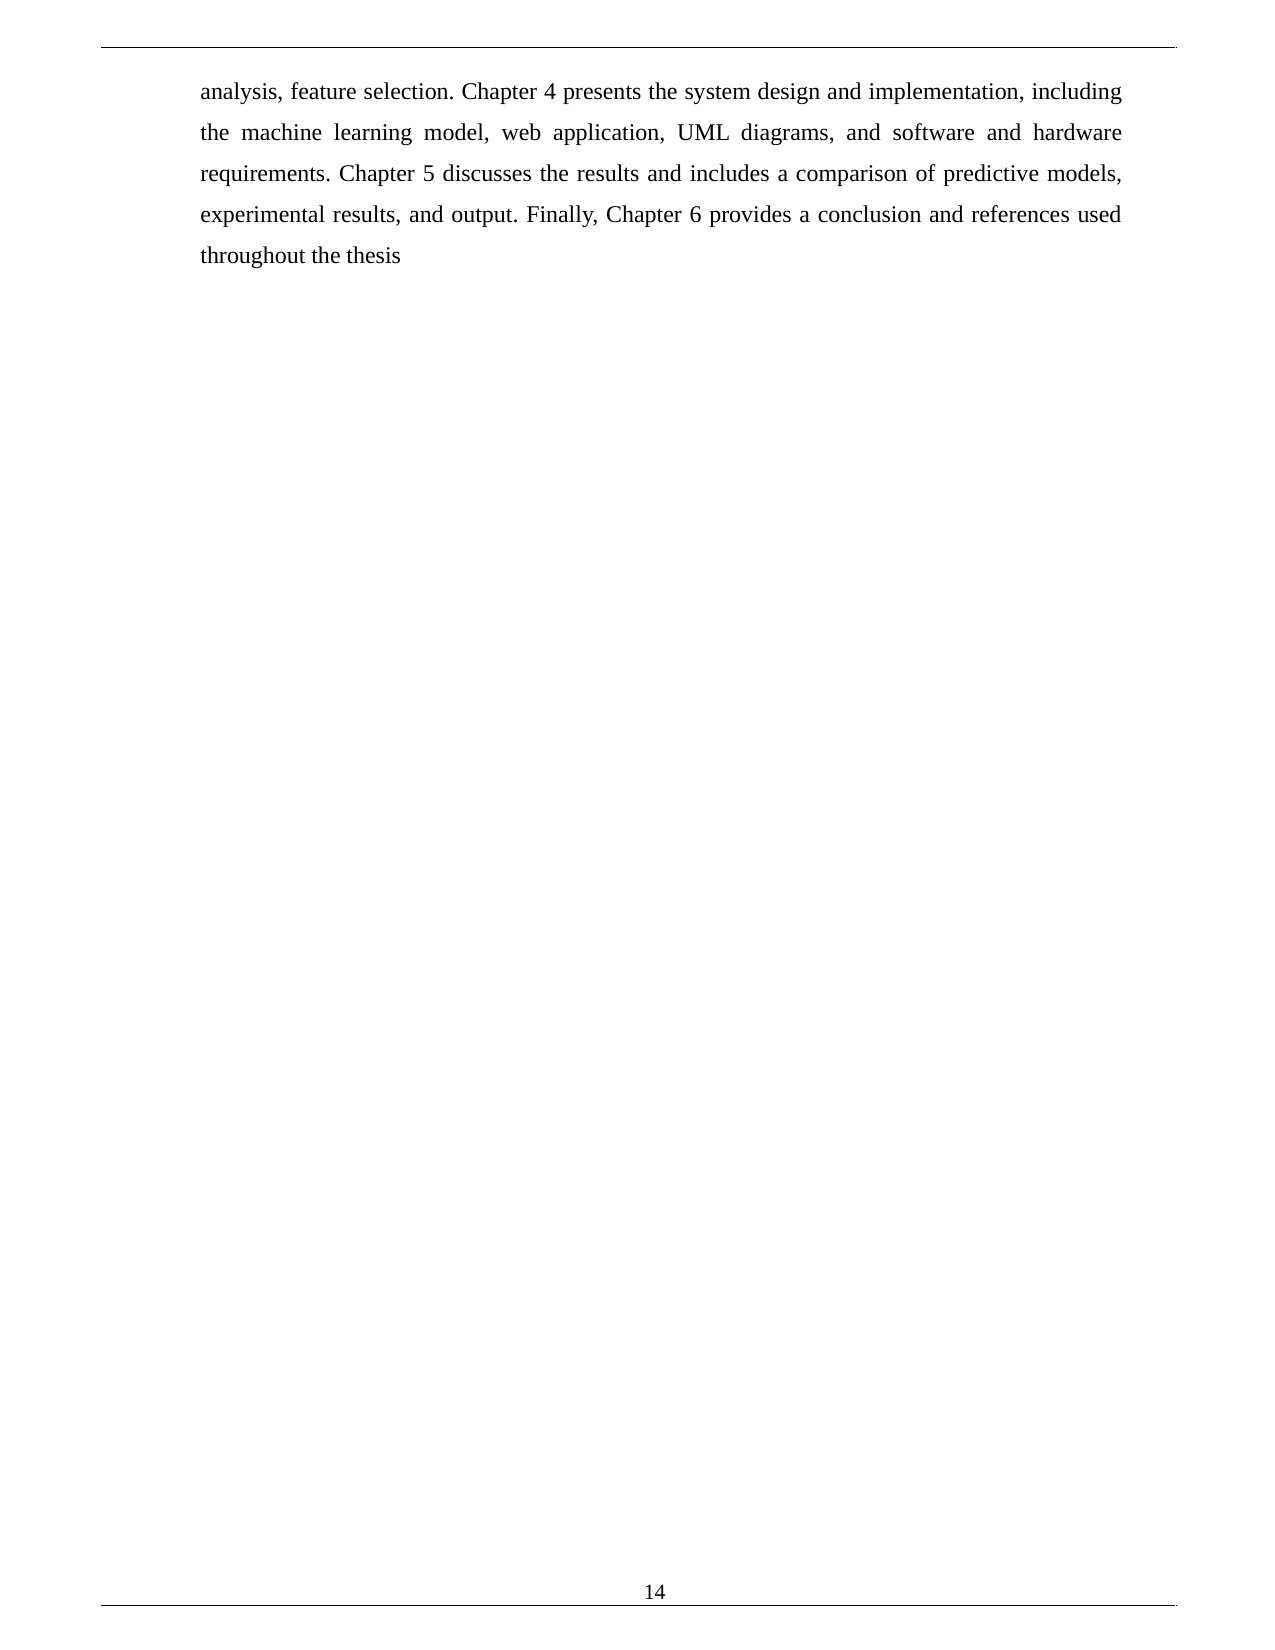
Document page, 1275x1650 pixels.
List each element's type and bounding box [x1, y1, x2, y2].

text [200, 77, 1123, 268]
